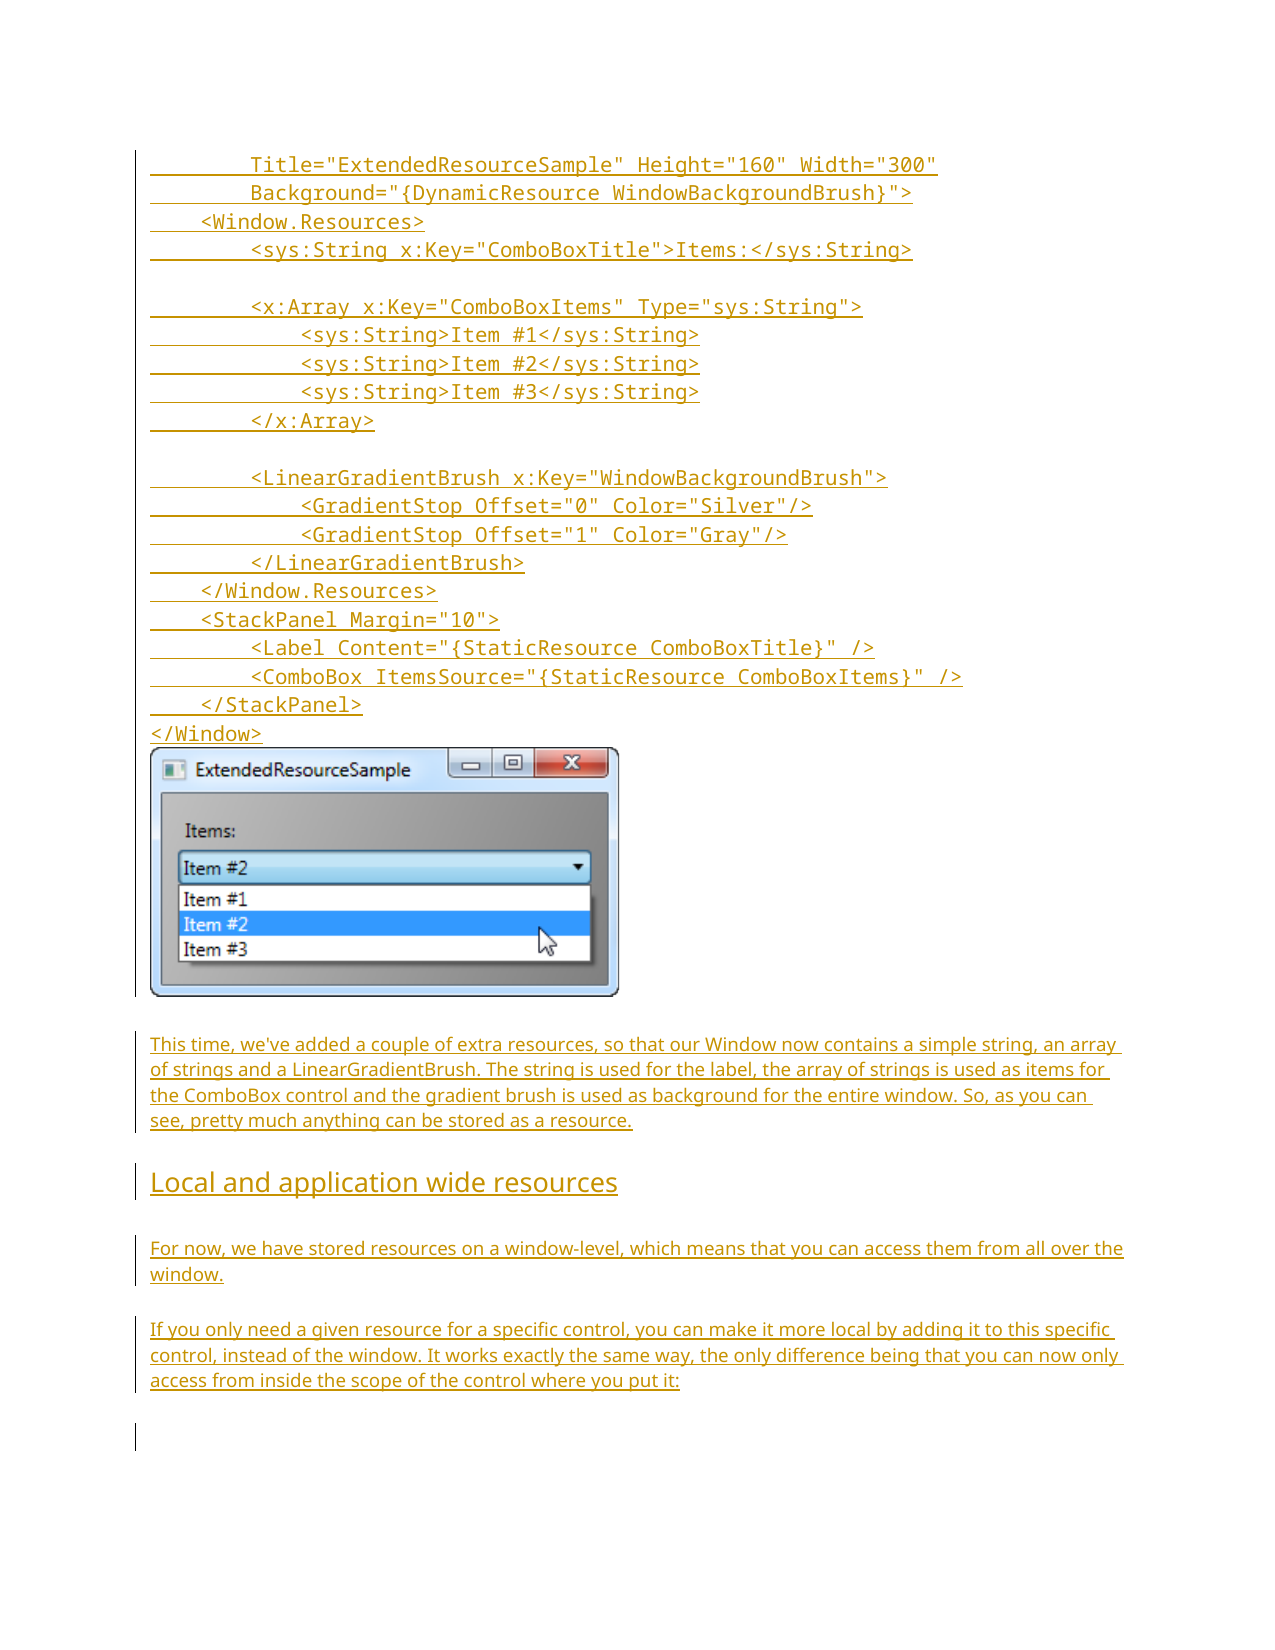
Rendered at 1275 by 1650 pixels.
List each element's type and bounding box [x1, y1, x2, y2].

picture [150, 747, 620, 997]
